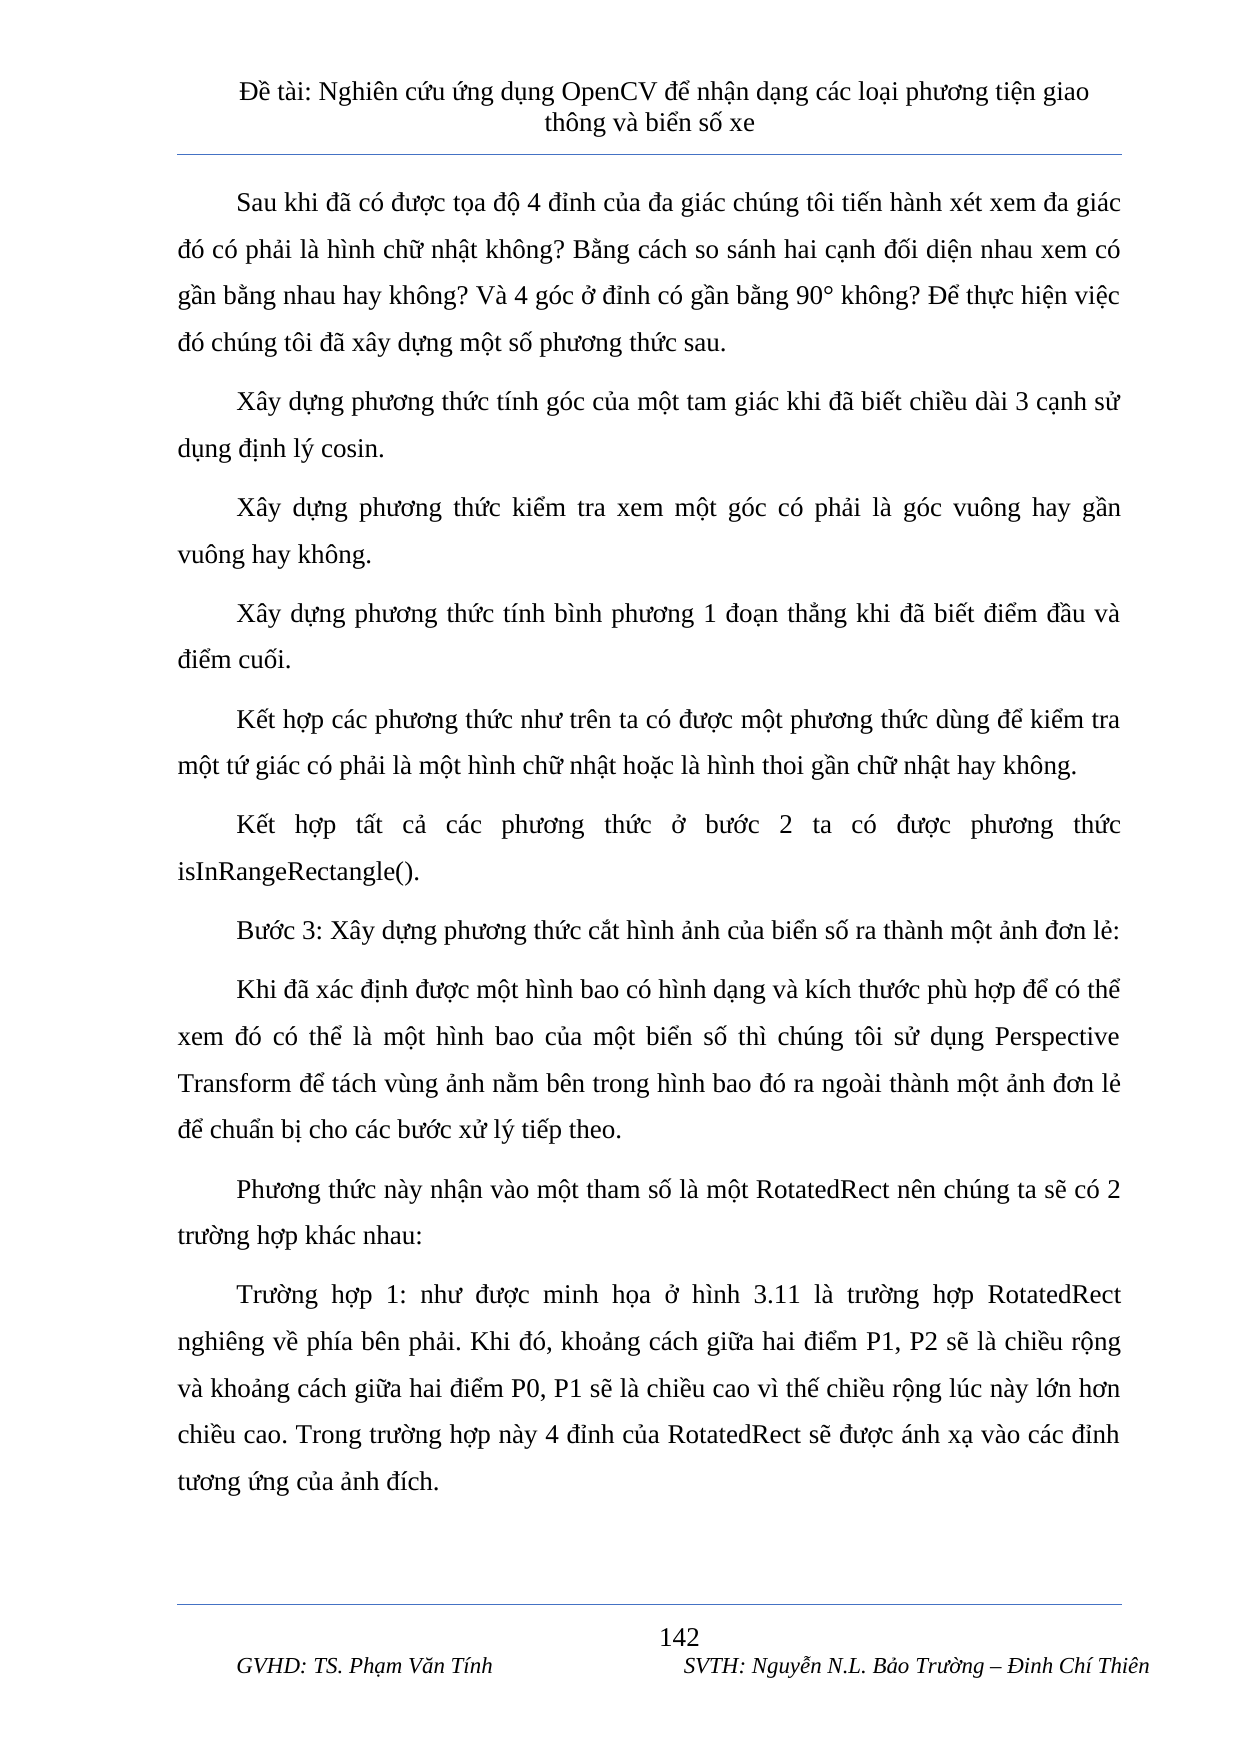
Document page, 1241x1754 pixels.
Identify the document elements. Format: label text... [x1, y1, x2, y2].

text Trường hợp 1: như được minh họa ở hình 3.11 là trường hợp RotatedRect nghiêng về phía bên phải. Khi đó, khoảng cách giữa hai điểm P1, P2 sẽ là chiều rộng và khoảng cách giữa hai điểm P0, P1 sẽ là chiều cao vì thế chiều rộng lúc này lớn hơn chiều cao. Trong trường hợp này 4 đỉnh của RotatedRect sẽ được ánh xạ vào các đỉnh tương ứng của ảnh đích. [177, 1279, 1122, 1496]
text Phương thức này nhận vào một tham số là một RotatedRect nên chúng ta sẽ có 2 trường hợp khác nhau: [177, 1173, 1122, 1251]
text Xây dựng phương thức tính góc của một tam giác khi đã biết chiều dài 3 cạnh sử dụng định lý cosin. [177, 385, 1122, 463]
text Xây dựng phương thức kiểm tra xem một góc có phải là góc vuông hay gần vuông hay không. [177, 491, 1122, 569]
text Bước 3: Xây dựng phương thức cắt hình ảnh của biển số ra thành một ảnh đơn lẻ: [177, 914, 1122, 946]
text Kết hợp tất cả các phương thức ở bước 2 ta có được phương thức isInRangeRectangle(). [177, 809, 1122, 886]
text Sau khi đã có được tọa độ 4 đỉnh của đa giác chúng tôi tiến hành xét xem đa giác đó có phải là hình chữ nhật không? Bằng cách so sánh hai cạnh đối diện nhau xem có gần bằng nhau hay không? Và 4 góc ở đỉnh có gần bằng 90° không? Để thực hiện việc đó chúng tôi đã xây dựng một số phương thức sau. [177, 186, 1122, 357]
text Xây dựng phương thức tính bình phương 1 đoạn thẳng khi đã biết điểm đầu và điểm cuối. [177, 597, 1122, 675]
text Kết hợp các phương thức như trên ta có được một phương thức dùng để kiểm tra một tứ giác có phải là một hình chữ nhật hoặc là hình thoi gần chữ nhật hay không. [177, 703, 1122, 781]
text Khi đã xác định được một hình bao có hình dạng và kích thước phù hợp để có thể xem đó có thể là một hình bao của một biển số thì chúng tôi sử dụng Perspective Transform để tách vùng ảnh nằm bên trong hình bao đó ra ngoài thành một ảnh đơn lẻ để chuẩn bị cho các bước xử lý tiếp theo. [177, 974, 1122, 1145]
